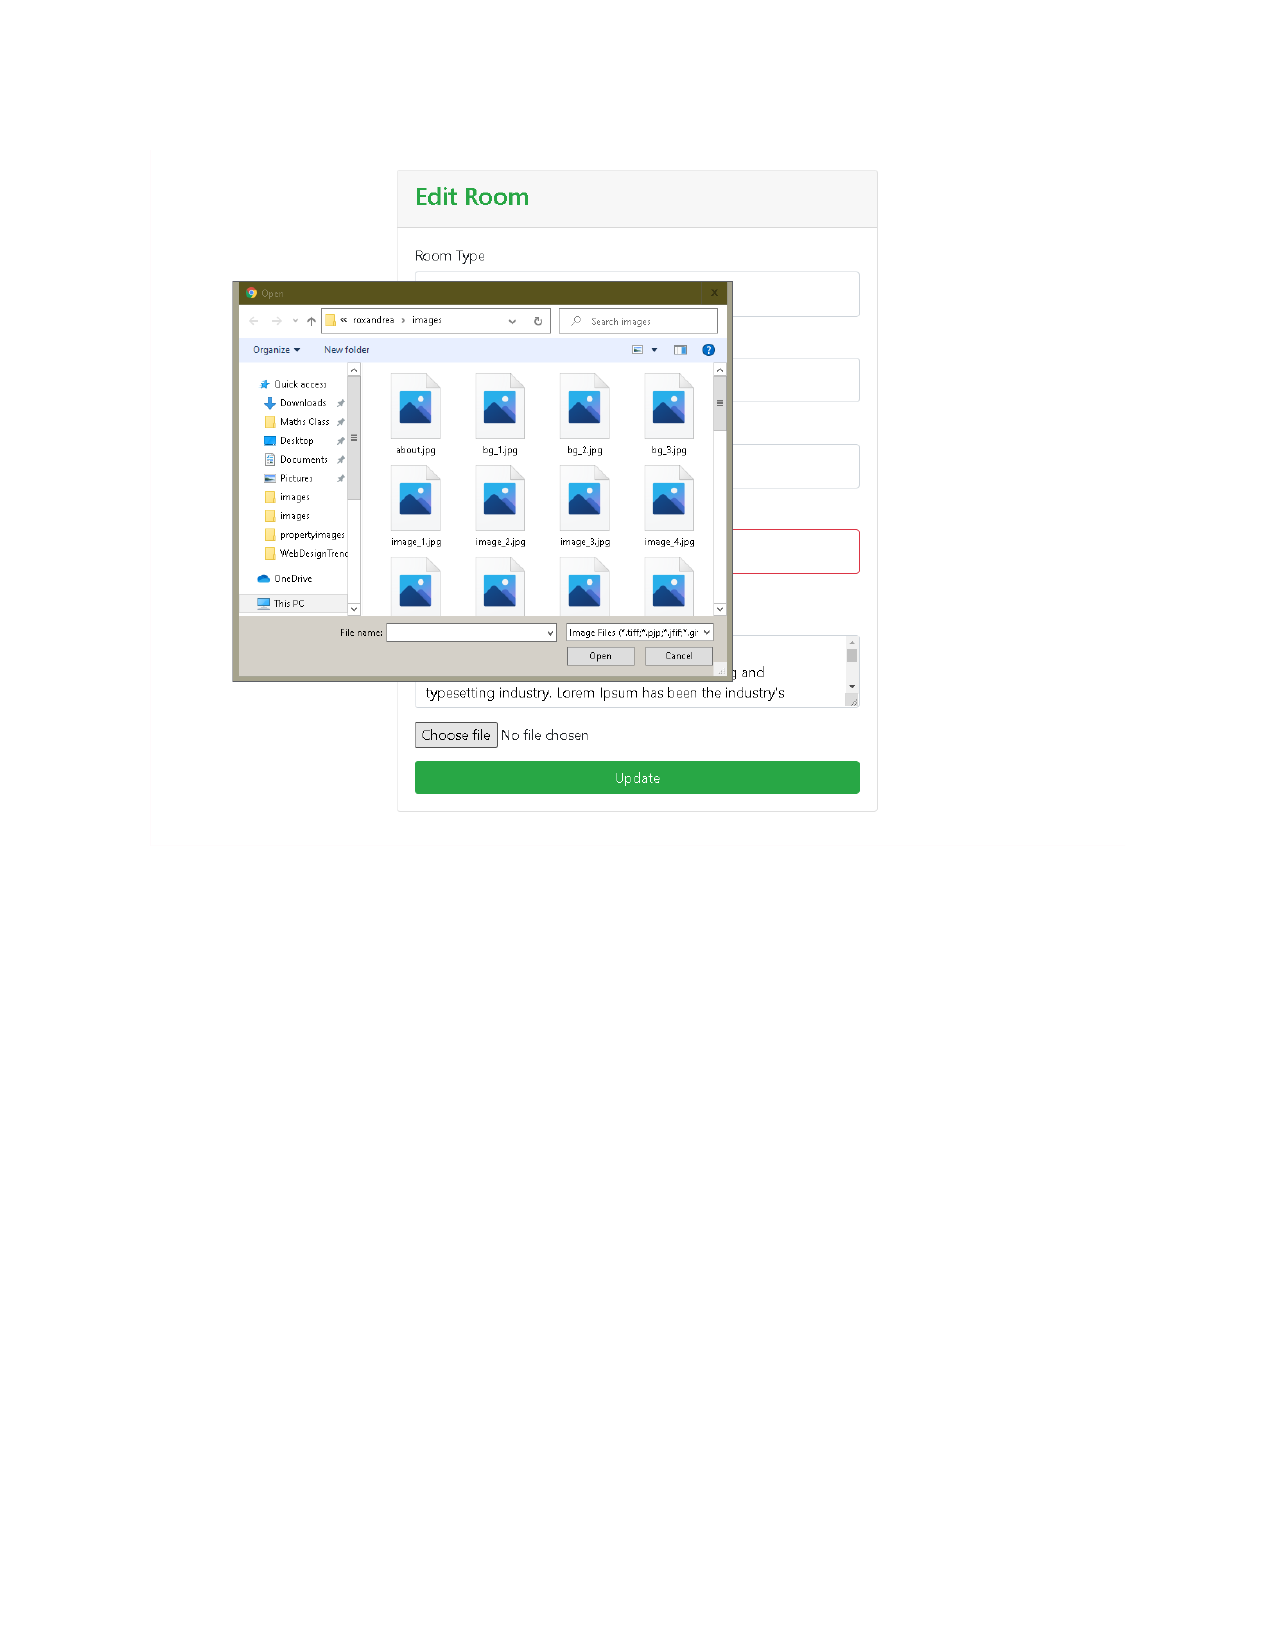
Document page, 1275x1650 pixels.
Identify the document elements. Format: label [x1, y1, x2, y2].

picture [150, 150, 1125, 846]
